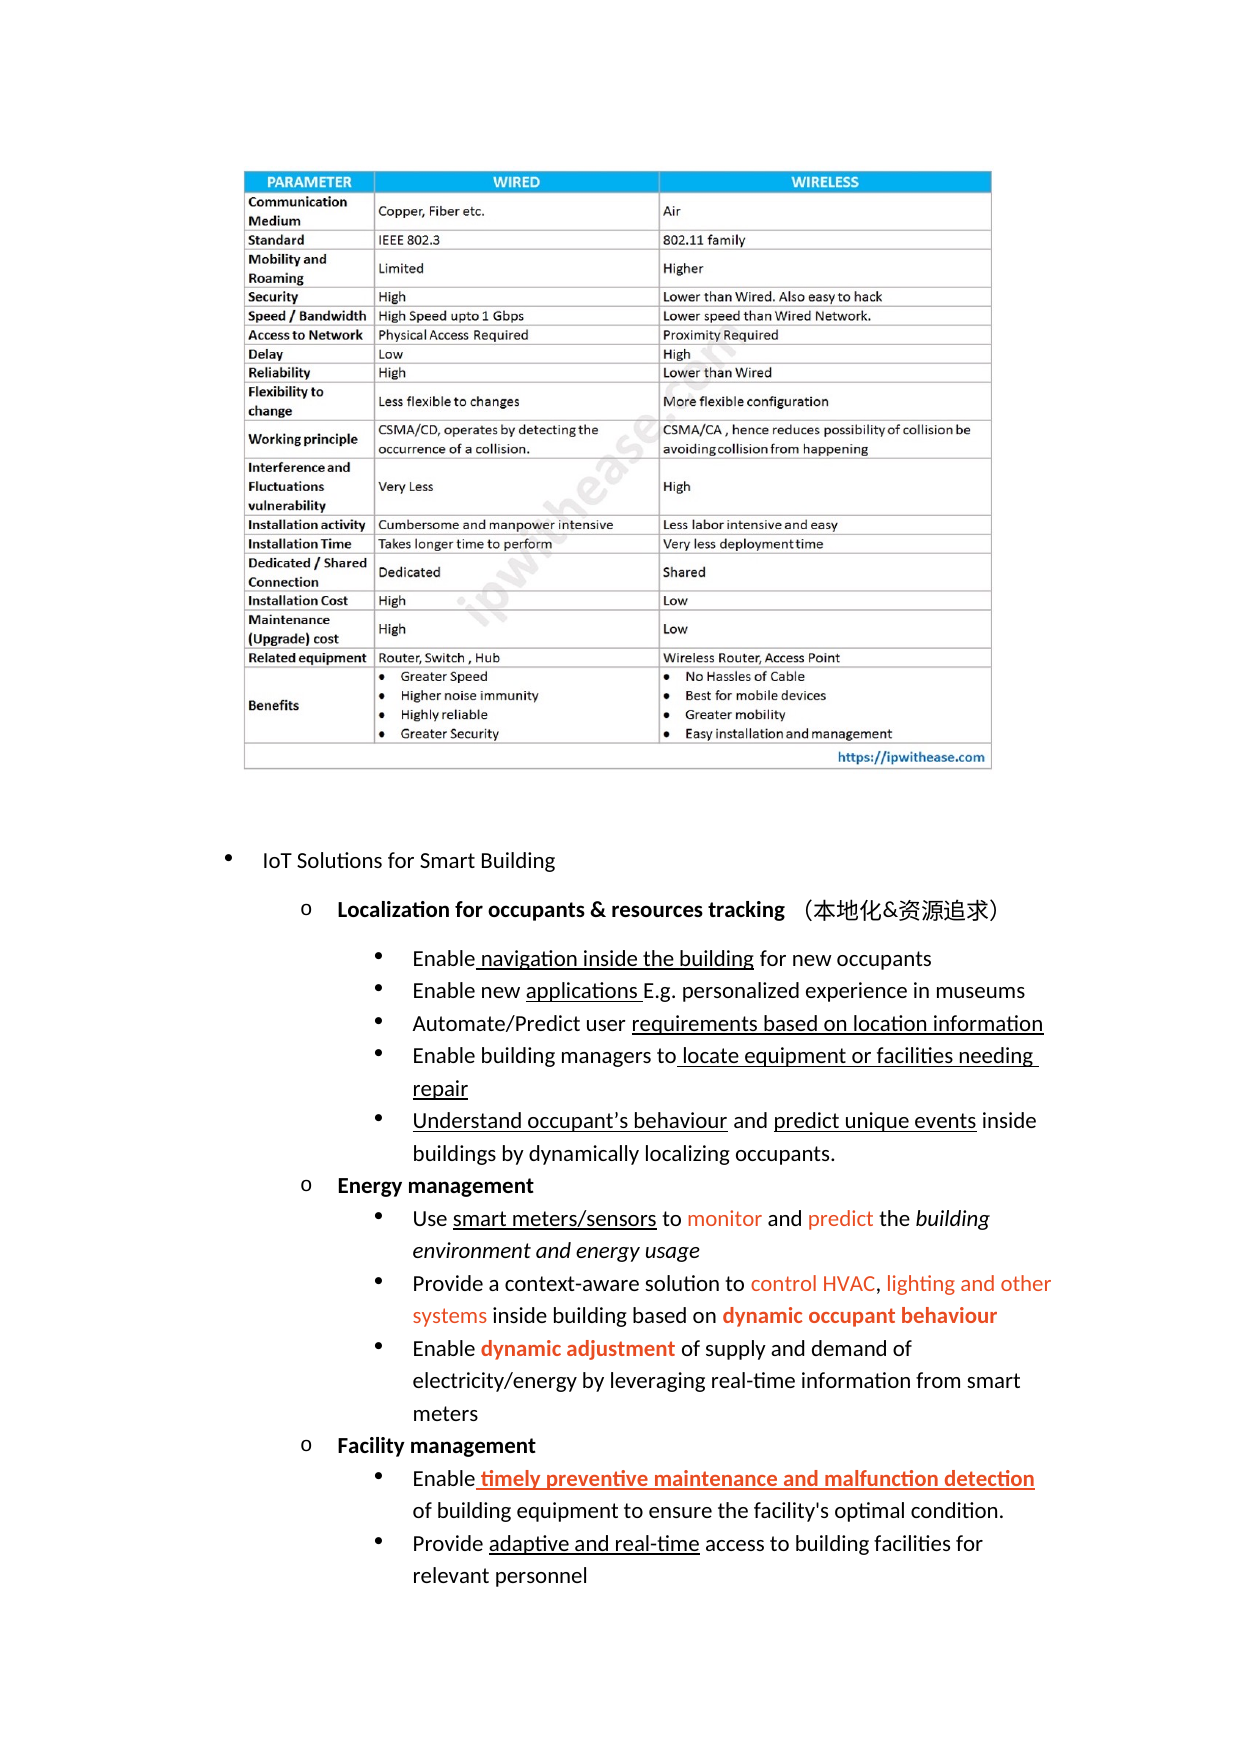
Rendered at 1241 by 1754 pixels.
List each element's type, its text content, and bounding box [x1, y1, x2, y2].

list Understand occupant’s behaviour and predict unique events inside buildings by dynamically localizing occupants. [375, 1104, 1053, 1169]
list Enable building managers to locate equipment or facilities needing repair [375, 1039, 1053, 1104]
list Enable dynamic adjustment of supply and demand of electricity/energy by leveraging real-time information from smart meters [375, 1332, 1053, 1429]
list Localization for occupants & resources tracking （本地化&资源追求） [300, 877, 1053, 942]
list IoT Solutions for Smart Building [225, 844, 1053, 877]
list Enable timely preventive maintenance and malfunction detection of building equipment to ensure the facility's optimal condition. [375, 1462, 1053, 1527]
list Provide a context-aware solution to control HVAC, lighting and other systems inside building based on dynamic occupant behaviour [375, 1267, 1053, 1332]
list Use smart meters/sensors to monitor and predict the building environment and energy usage [375, 1202, 1053, 1267]
picture [243, 166, 994, 775]
list Enable navigation inside the building for new occupants [375, 942, 1053, 974]
list Provide adaptive and real-time access to building facilities for relevant personnel [375, 1527, 1053, 1592]
list Energy management [300, 1169, 1053, 1202]
list Automate/Predict user requirements based on location information [375, 1007, 1053, 1039]
list Facility management [300, 1429, 1053, 1462]
list Enable new applications E.g. personalized experience in museums [375, 974, 1053, 1007]
